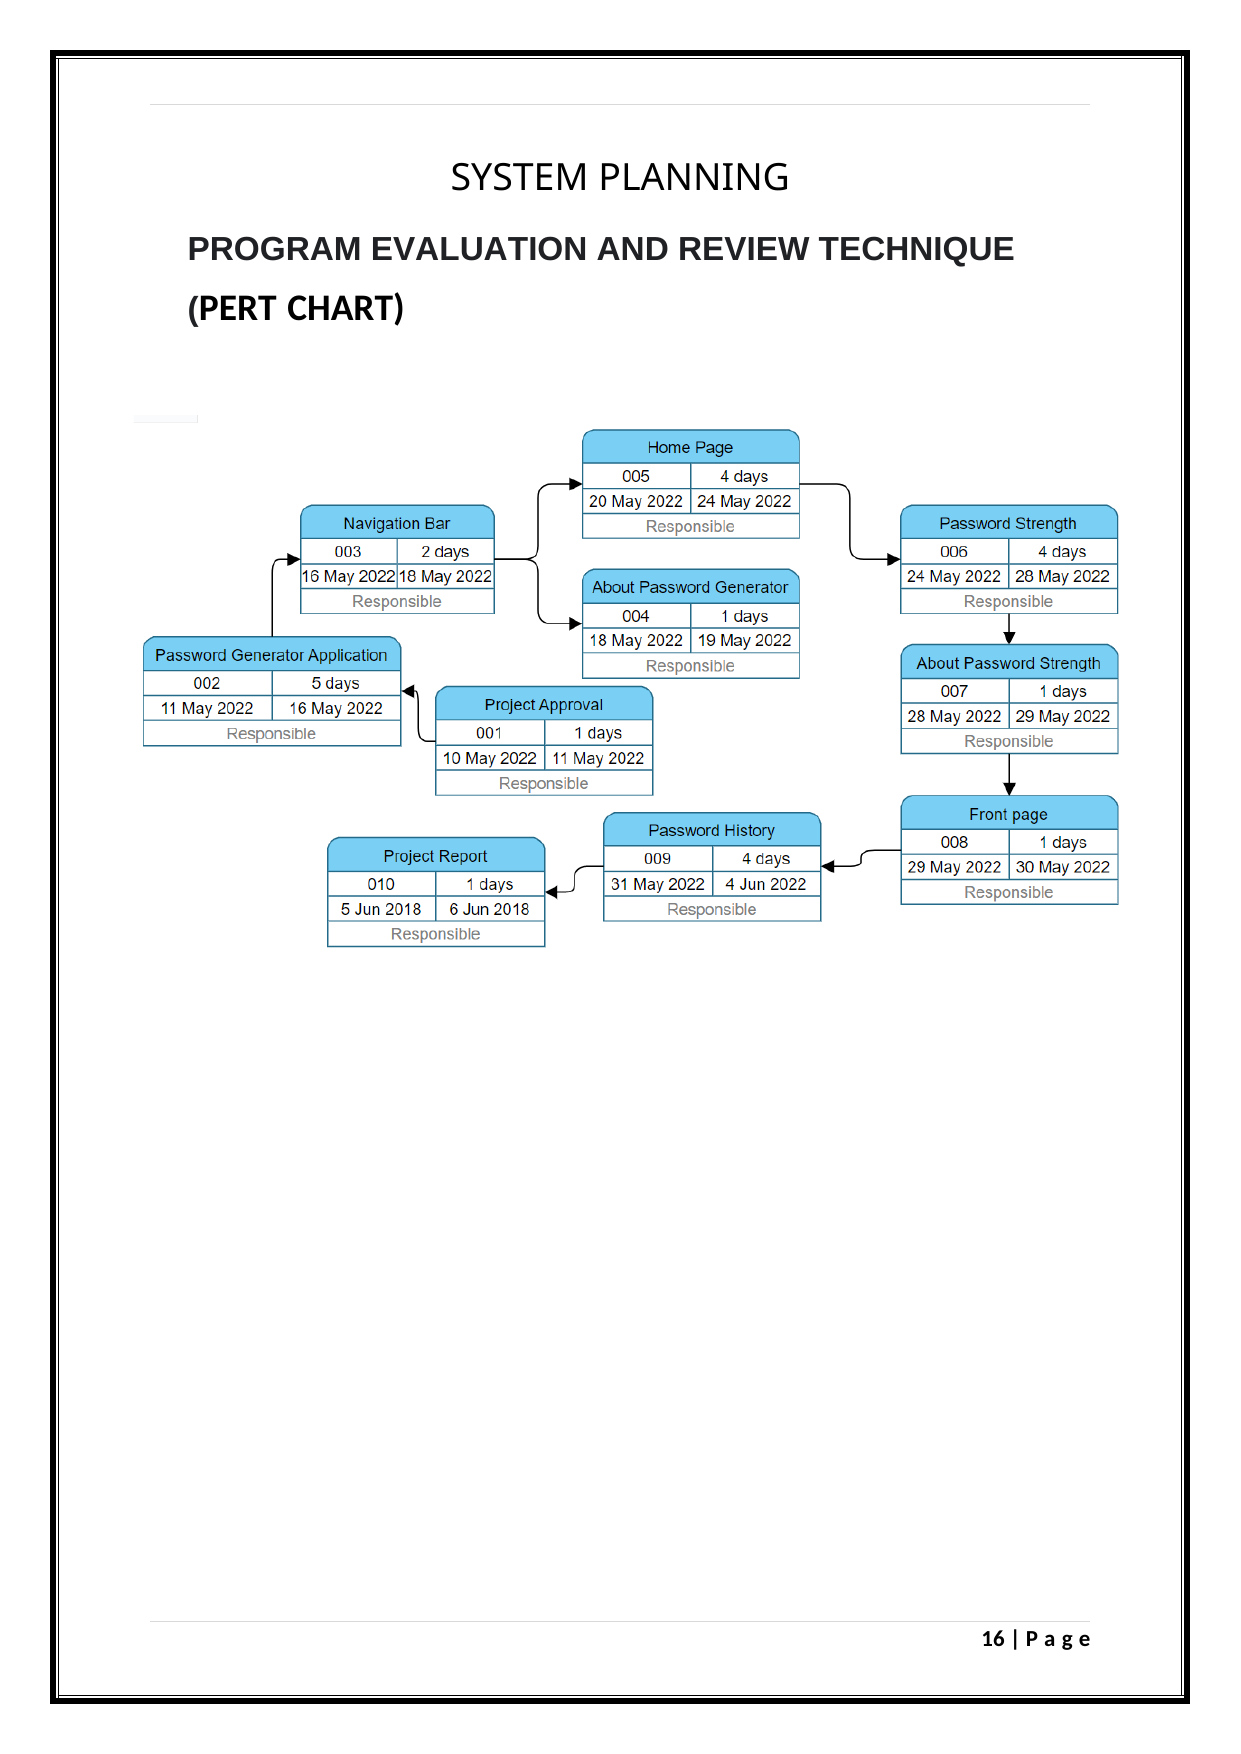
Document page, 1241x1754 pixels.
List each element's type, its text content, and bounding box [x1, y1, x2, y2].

text SYSTEM PLANNING [150, 150, 1090, 201]
text PROGRAM EVALUATION AND REVIEW TECHNIQUE (PERT CHART) [187, 229, 1090, 332]
picture [133, 415, 1132, 956]
